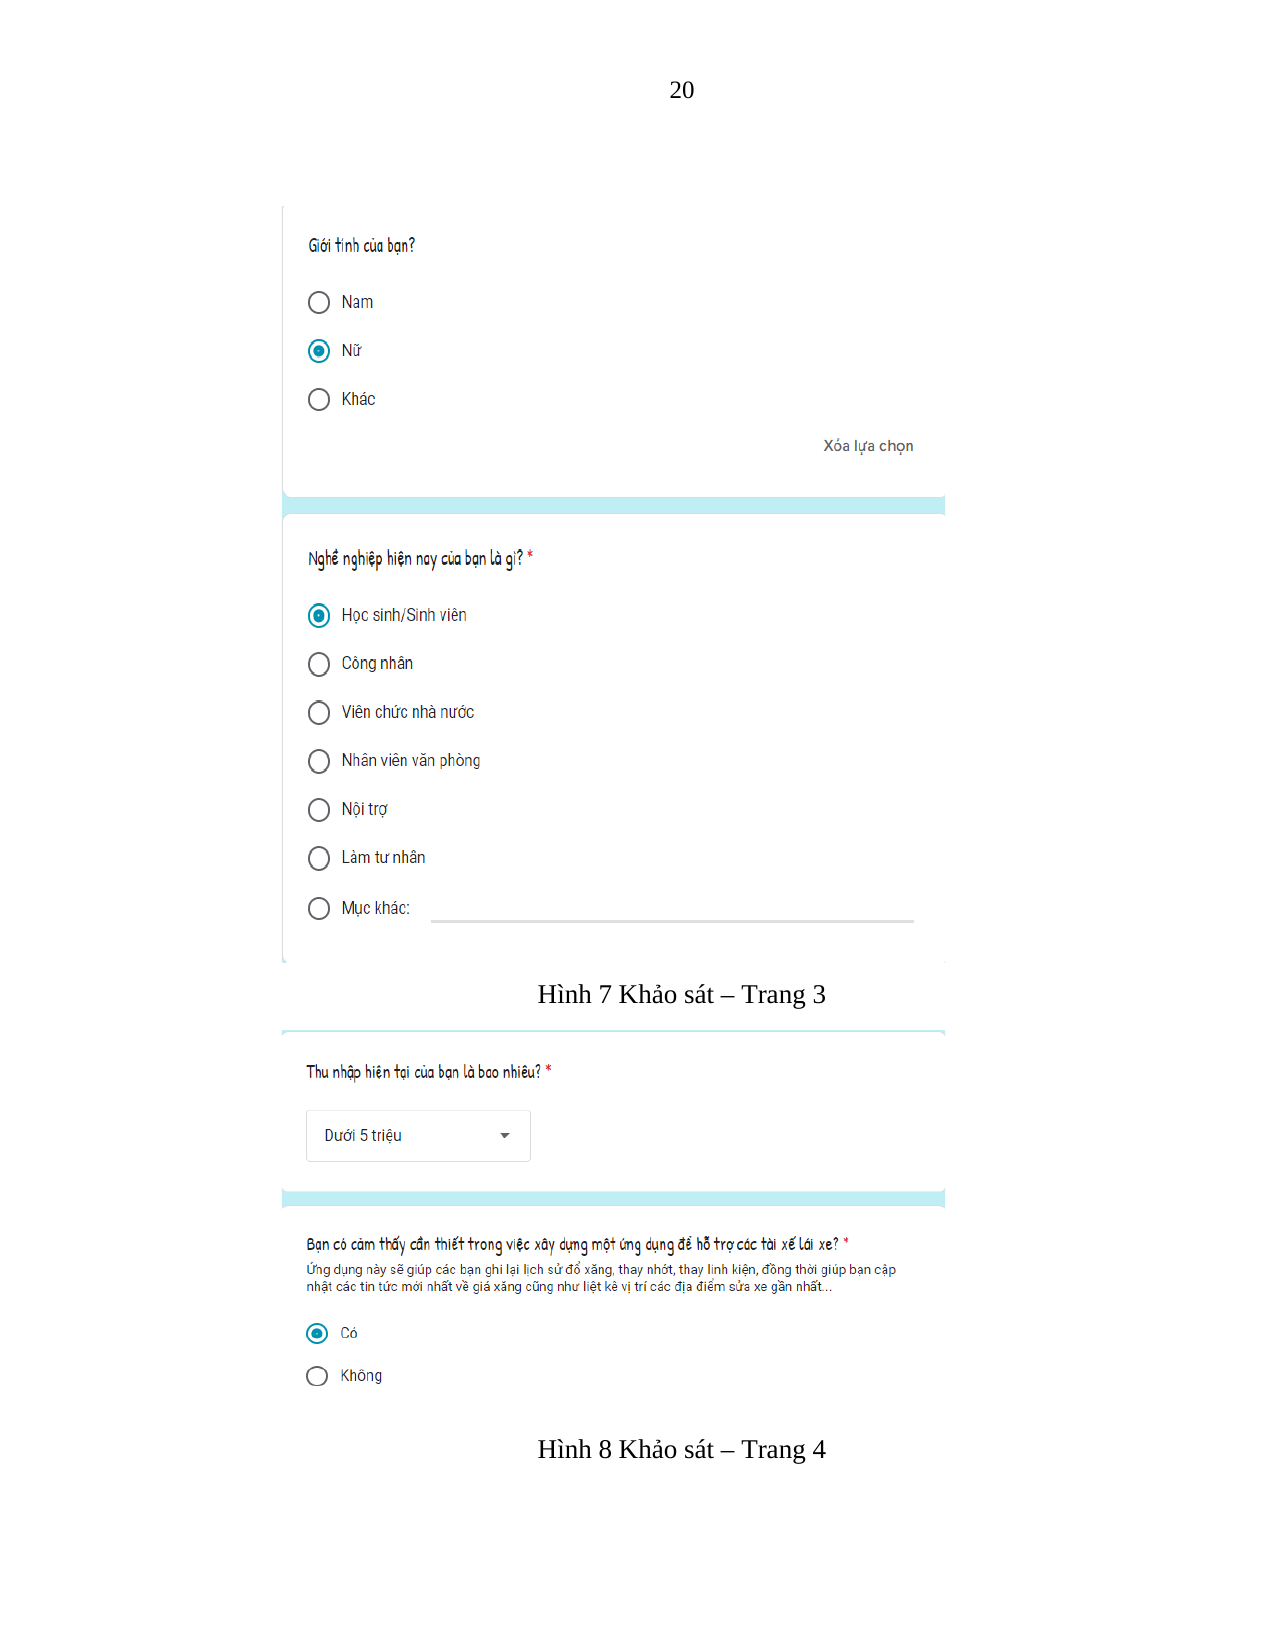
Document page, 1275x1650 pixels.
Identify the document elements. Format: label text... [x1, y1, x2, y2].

picture [281, 1030, 946, 1418]
picture [281, 206, 946, 963]
